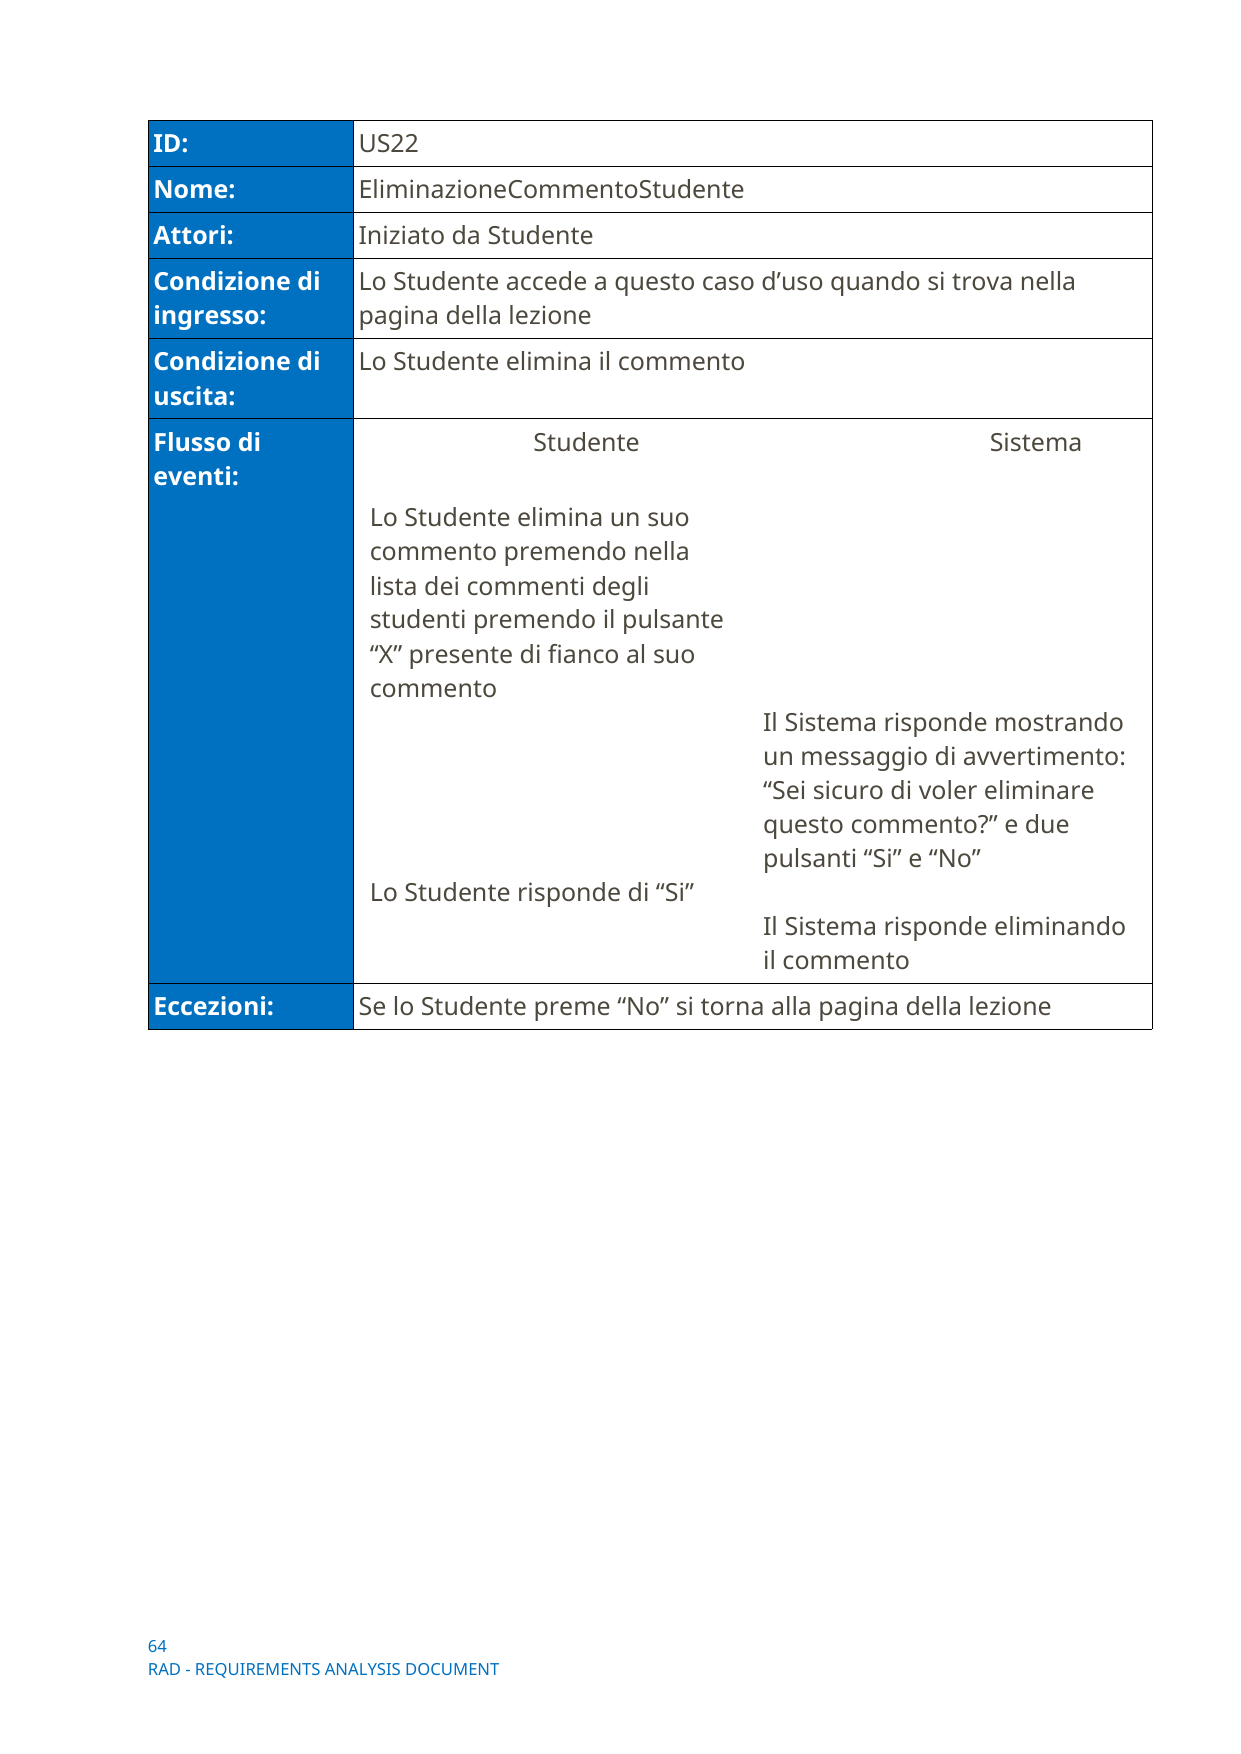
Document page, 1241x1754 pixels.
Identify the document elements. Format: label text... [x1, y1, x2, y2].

table_cell Iniziato da Studente [354, 213, 1152, 258]
table_cell Condizione di ingresso: [149, 259, 353, 338]
table_cell Eccezioni: [149, 984, 353, 1029]
table_header ID: [149, 121, 353, 166]
table_cell Flusso di eventi: [149, 419, 353, 983]
table_cell Studente Sistema [354, 419, 1152, 983]
table_cell Lo Studente elimina il commento [354, 339, 1152, 418]
table_cell Lo Studente accede a questo caso d’uso quando si trova nella pagina della lezione [354, 259, 1152, 338]
table_cell Condizione di uscita: [149, 339, 353, 418]
table_cell Se lo Studente preme “No” si torna alla pagina della lezione [354, 984, 1152, 1029]
table_cell EliminazioneCommentoStudente [354, 167, 1152, 212]
table_cell Attori: [149, 213, 353, 258]
table_header US22 [354, 121, 1152, 166]
table_cell Nome: [149, 167, 353, 212]
